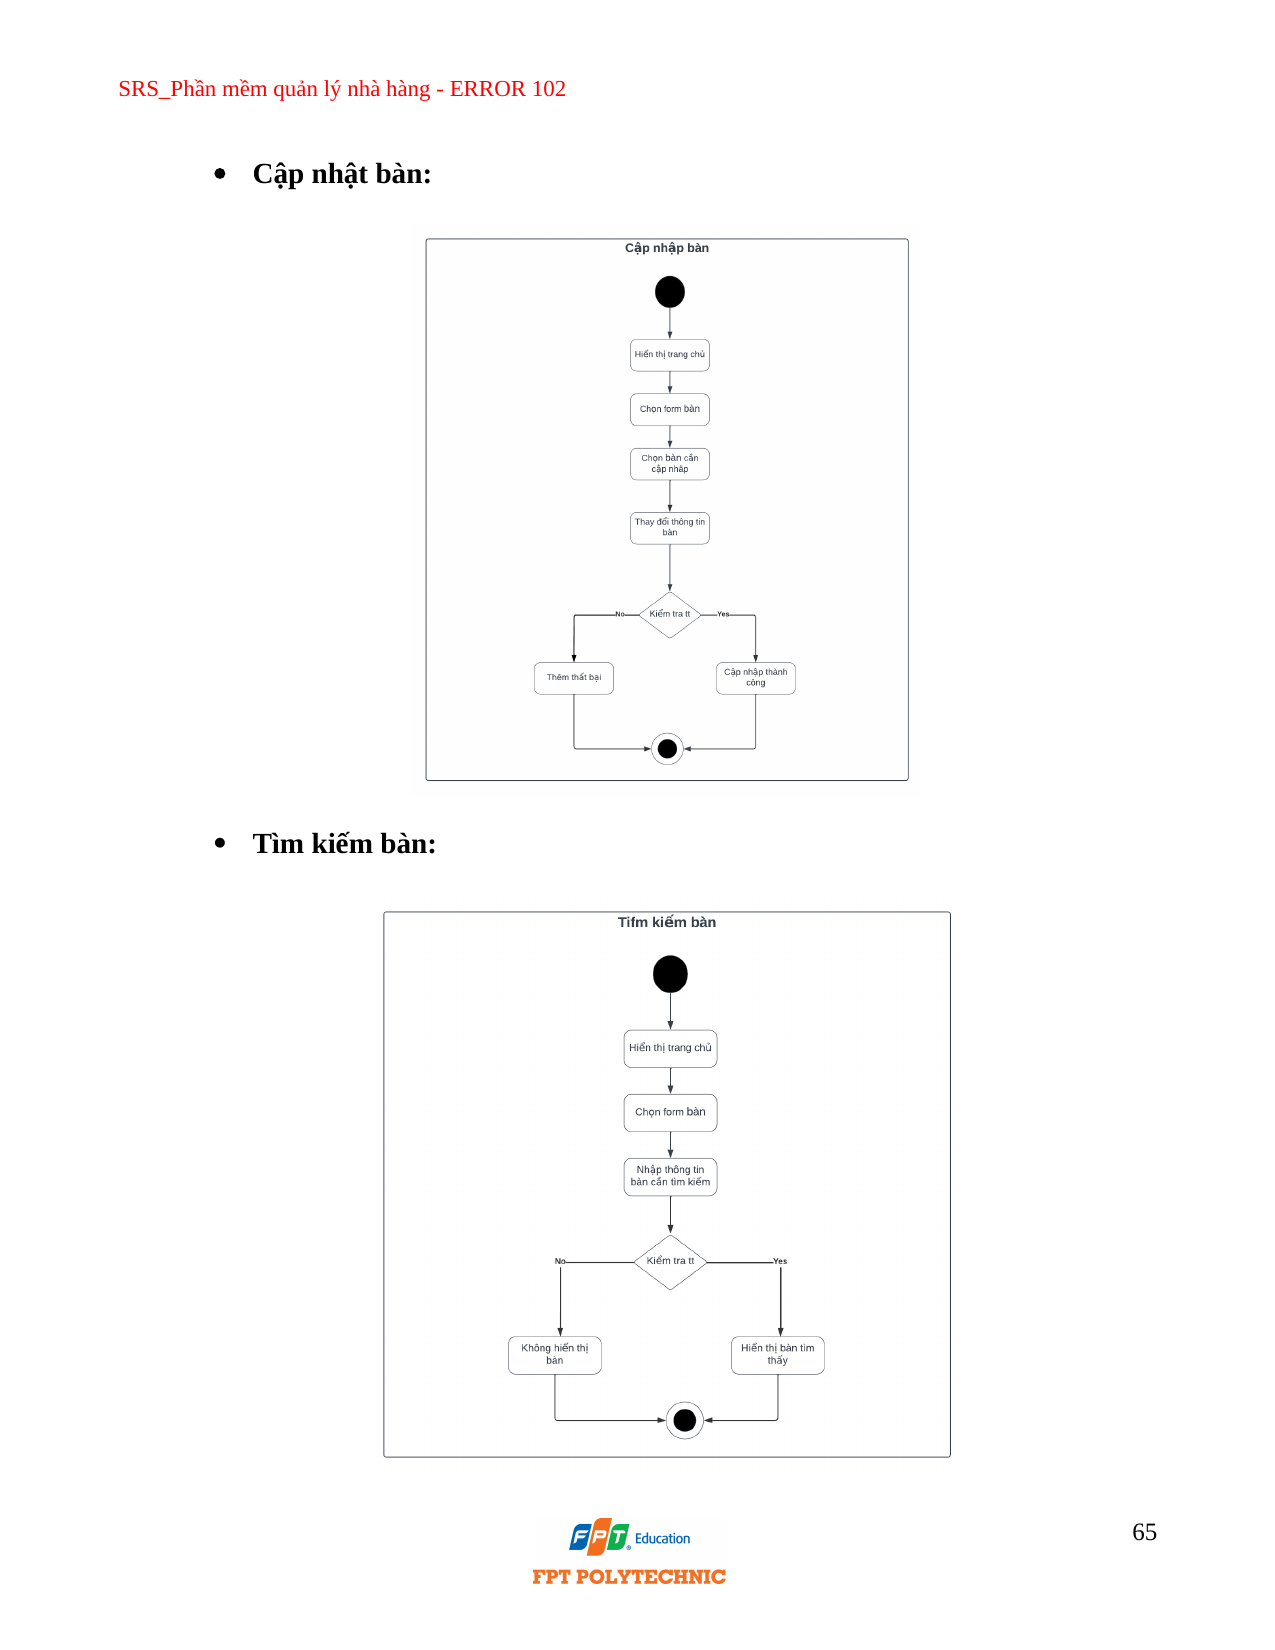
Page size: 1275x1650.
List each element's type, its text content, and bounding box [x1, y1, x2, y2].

list Cập nhật bàn: [215, 156, 1157, 190]
list Tìm kiếm bàn: [215, 827, 1157, 860]
picture [411, 223, 924, 796]
picture [365, 893, 969, 1476]
picture [533, 1518, 726, 1584]
